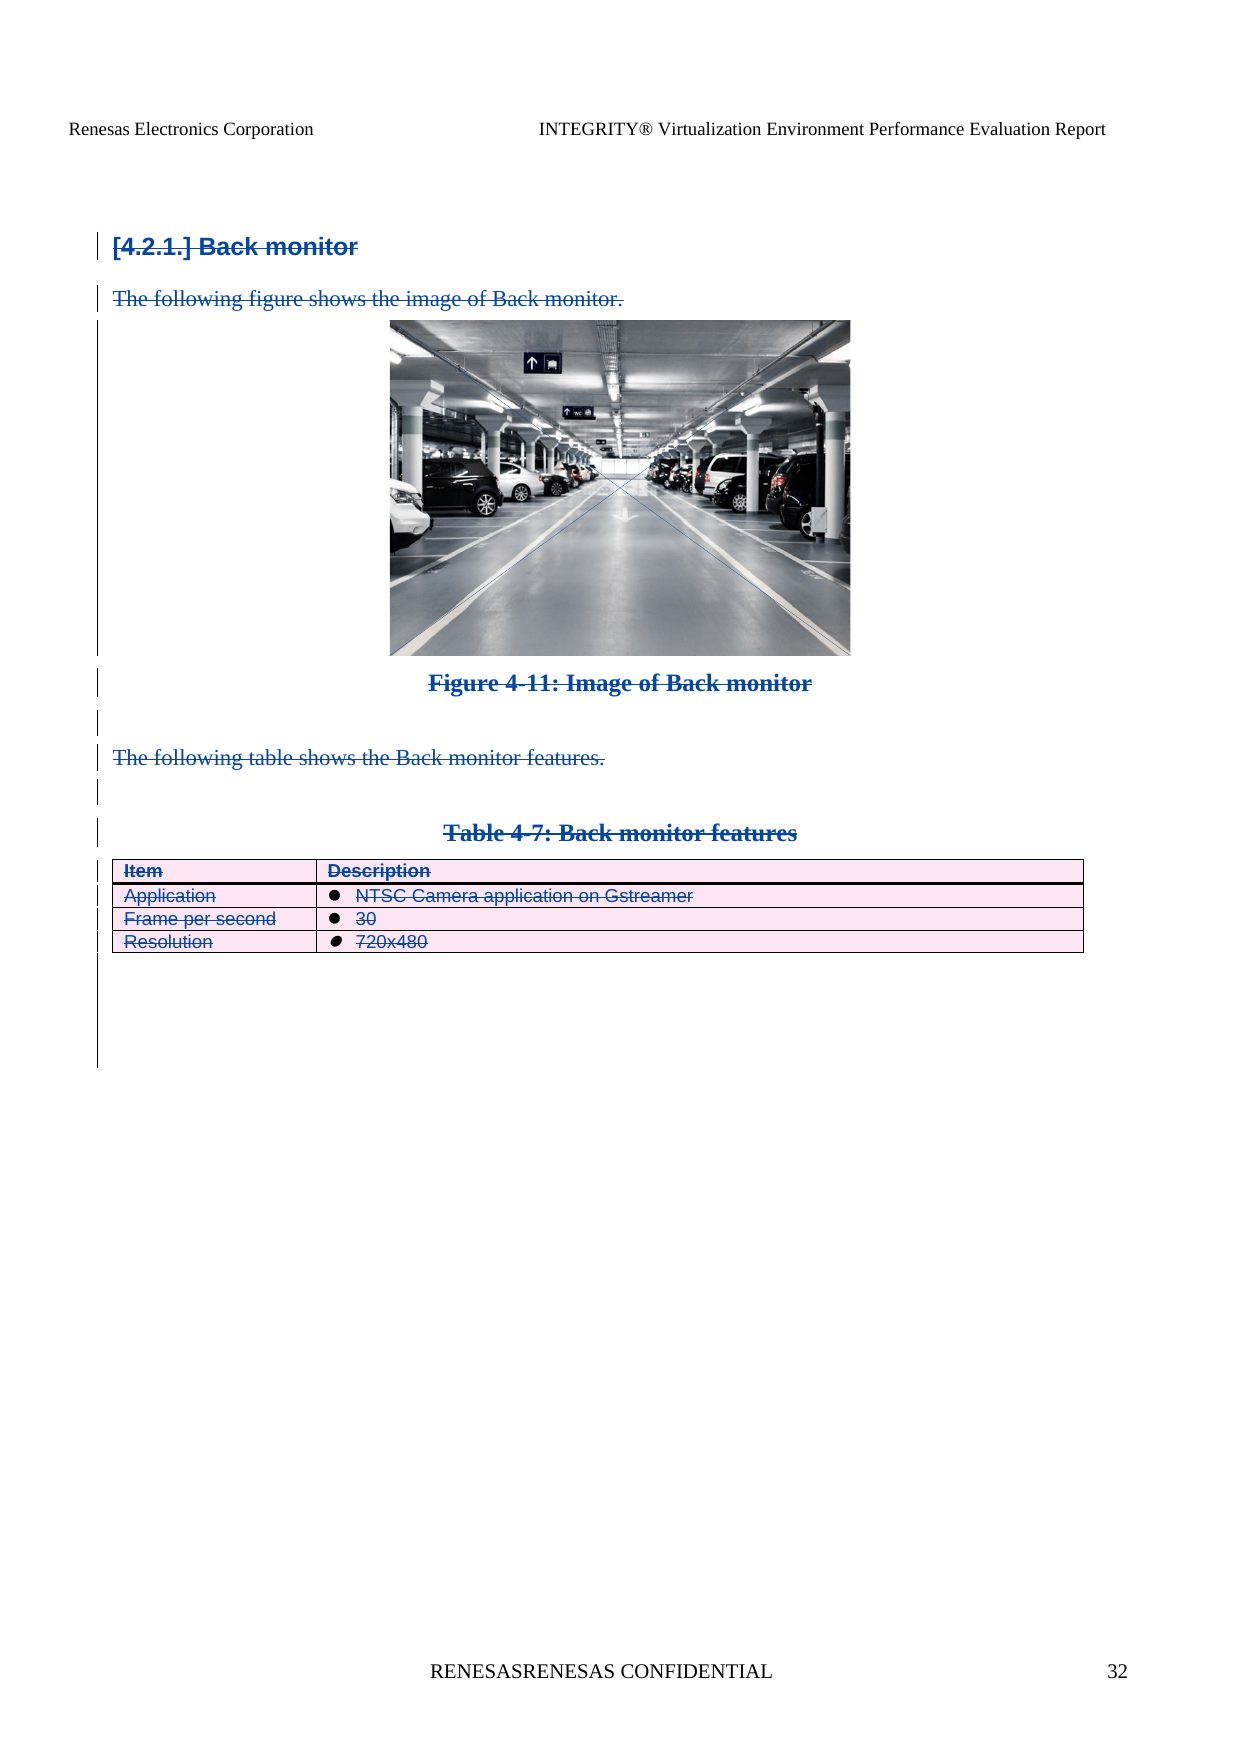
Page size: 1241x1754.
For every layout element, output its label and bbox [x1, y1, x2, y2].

picture [389, 321, 618, 655]
picture [392, 320, 849, 487]
picture [391, 489, 849, 656]
picture [622, 321, 851, 655]
